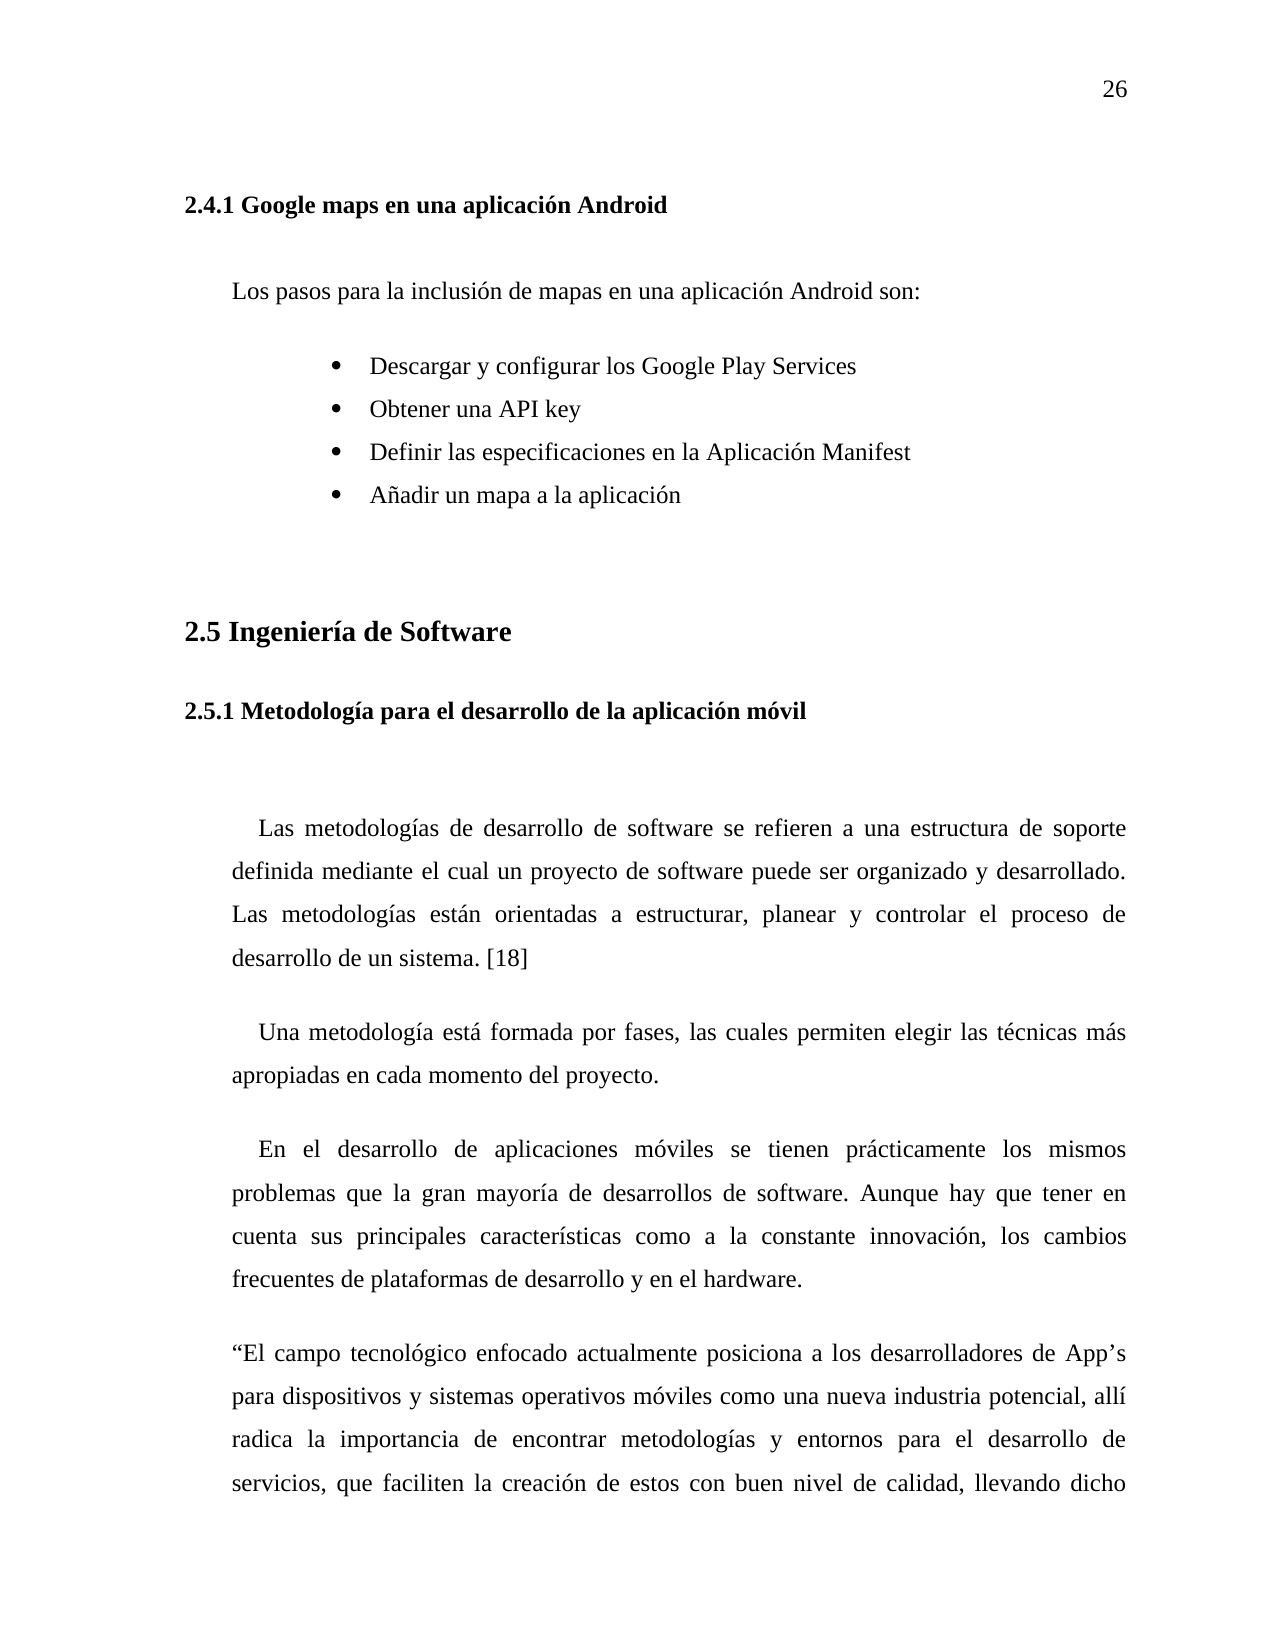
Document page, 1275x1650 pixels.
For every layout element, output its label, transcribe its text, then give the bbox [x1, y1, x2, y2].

text Los pasos para la inclusión de mapas en una aplicación Android son: [184, 276, 1127, 305]
list Definir las especificaciones en la Aplicación Manifest [332, 437, 1127, 466]
list Añadir un mapa a la aplicación [332, 480, 1127, 509]
list Obtener una API key [332, 394, 1127, 423]
subtitle 2.5 Ingeniería de Software [184, 614, 1127, 648]
text Una metodología está formada por fases, las cuales permiten elegir las técnicas más apropiadas en cada momento del proyecto. [232, 1017, 1127, 1089]
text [232, 1338, 1127, 1496]
text Las metodologías de desarrollo de software se refieren a una estructura de soporte definida mediante el cual un proyecto de software puede ser organizado y desarrollado. Las metodologías están orientadas a estructurar, planear y controlar el proceso de desarrollo de un sistema. [232, 813, 1127, 971]
list Descargar y configurar los Google Play Services [332, 351, 1127, 379]
subtitle 2.5.1 Metodología para el desarrollo de la aplicación móvil [184, 696, 1127, 724]
subtitle 2.4.1 Google maps en una aplicación Android [184, 190, 1127, 219]
text En el desarrollo de aplicaciones móviles se tienen prácticamente los mismos problemas que la gran mayoría de desarrollos de software. Aunque hay que tener en cuenta sus principales características como a la constante innovación, los cambios frecuentes de plataformas de desarrollo y en el hardware. [232, 1134, 1127, 1293]
